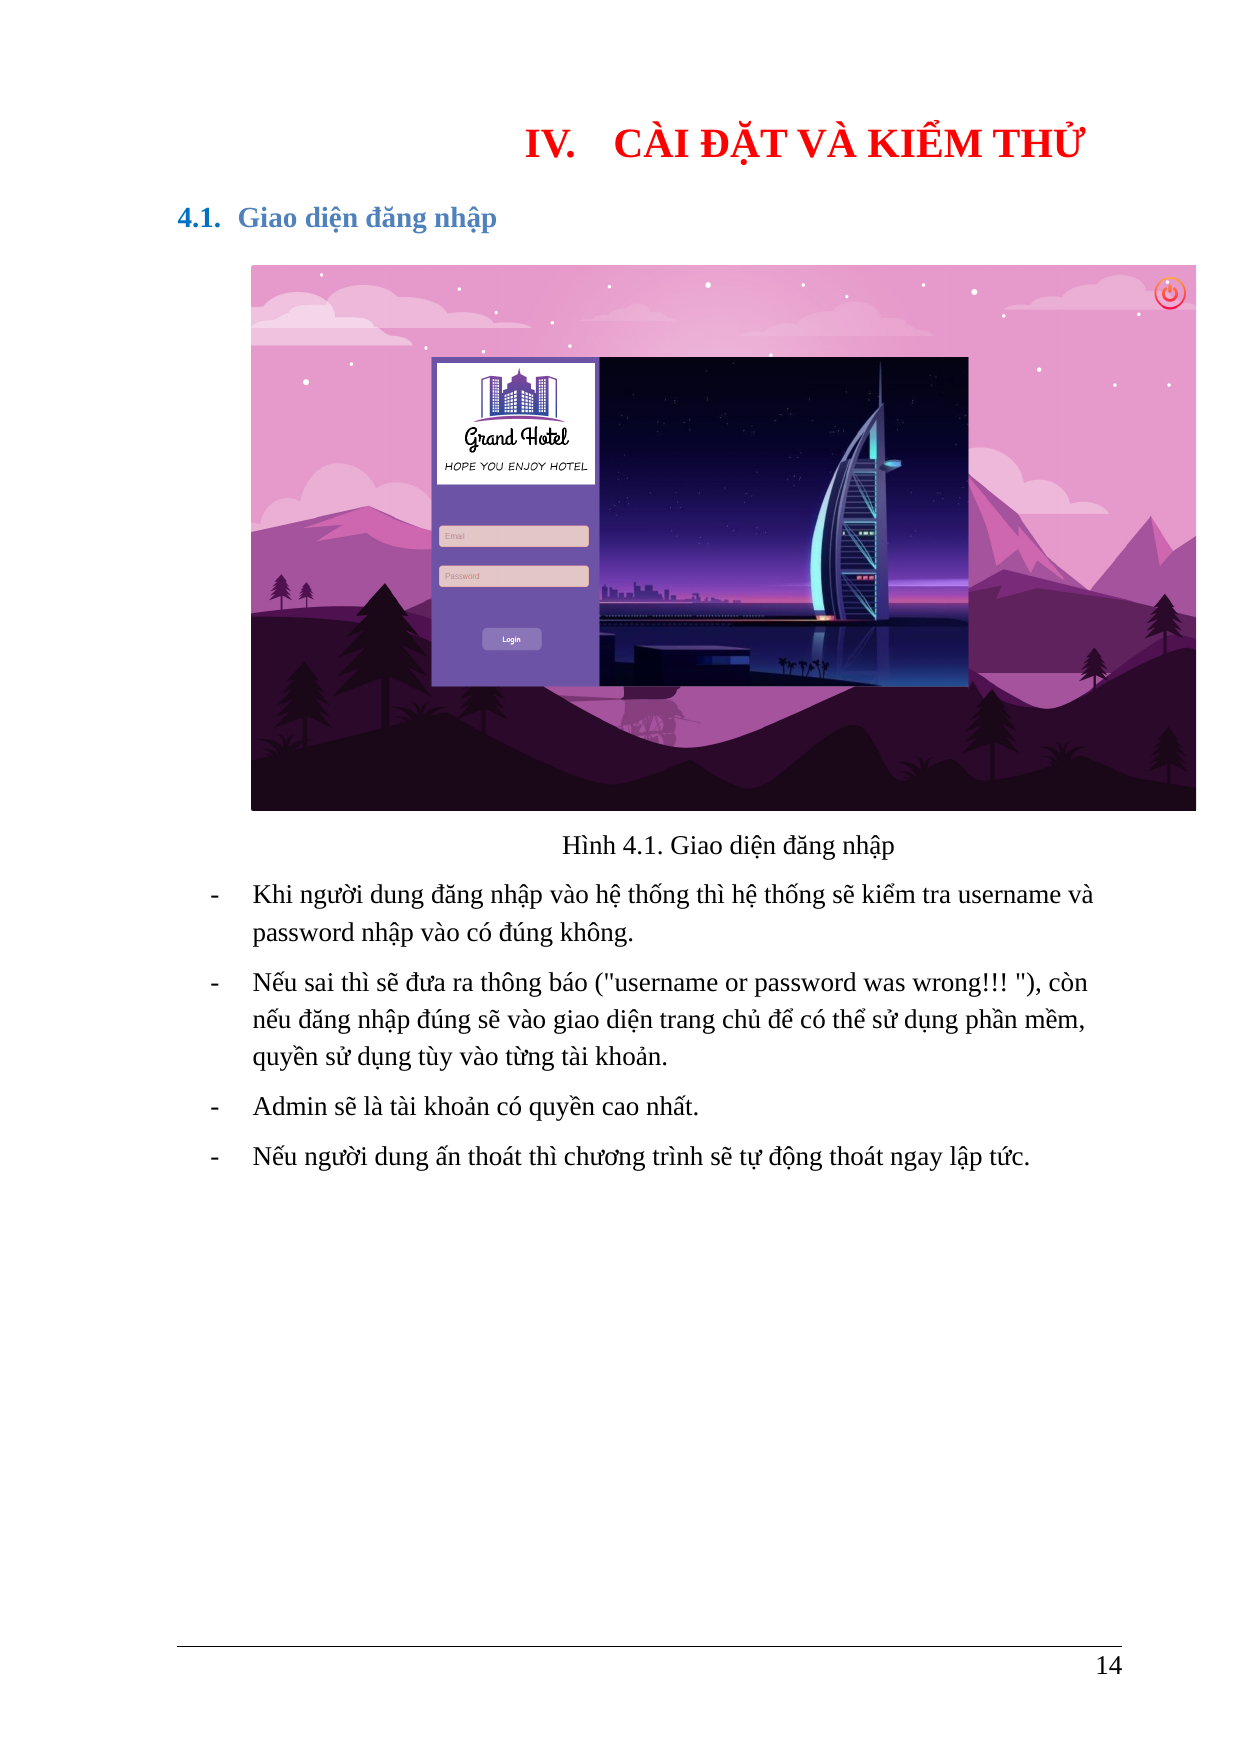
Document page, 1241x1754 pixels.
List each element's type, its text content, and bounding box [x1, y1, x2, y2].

subtitle Giao diện đăng nhập [177, 201, 1122, 234]
title CÀI ĐẶT VÀ KIỂM THỬ [576, 118, 1122, 166]
text Hình 4.1. Giao diện đăng nhập [251, 829, 1122, 860]
picture [251, 265, 1197, 811]
list Nếu người dung ấn thoát thì chương trình sẽ tự động thoát ngay lập tức. [215, 1140, 1122, 1171]
list Khi người dung đăng nhập vào hệ thống thì hệ thống sẽ kiểm tra username và password nhập vào có đúng không. [215, 878, 1122, 947]
list Admin sẽ là tài khoản có quyền cao nhất. [215, 1090, 1122, 1121]
list Nếu sai thì sẽ đưa ra thông báo ("username or password was wrong!!! "), còn nếu đăng nhập đúng sẽ vào giao diện trang chủ để có thể sử dụng phần mềm, quyền sử dụng tùy vào từng tài khoản. [215, 966, 1122, 1071]
